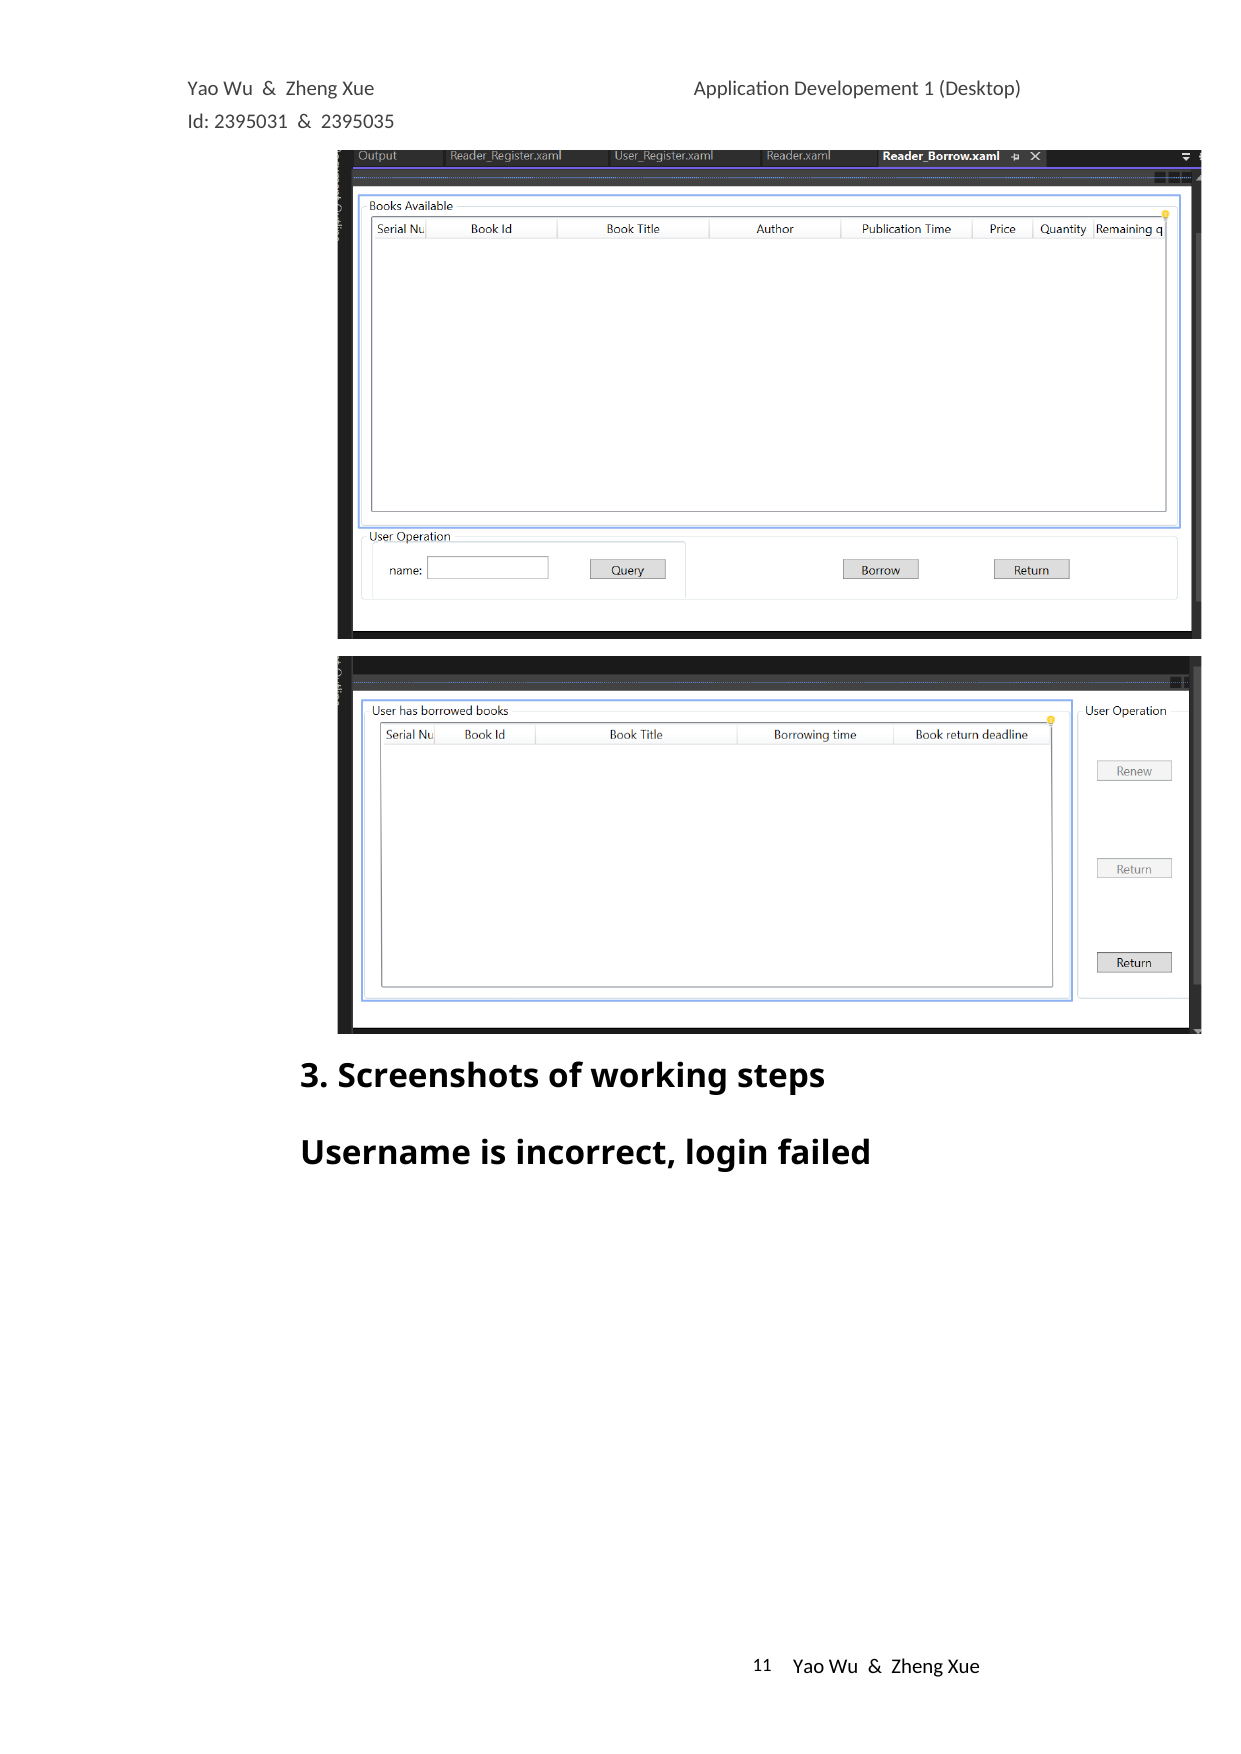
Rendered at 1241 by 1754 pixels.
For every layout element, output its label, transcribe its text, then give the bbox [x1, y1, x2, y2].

list Screenshots of working steps [300, 1052, 1053, 1097]
picture [337, 150, 1202, 639]
list Username is incorrect, login failed [300, 1129, 1053, 1174]
picture [337, 656, 1202, 1034]
